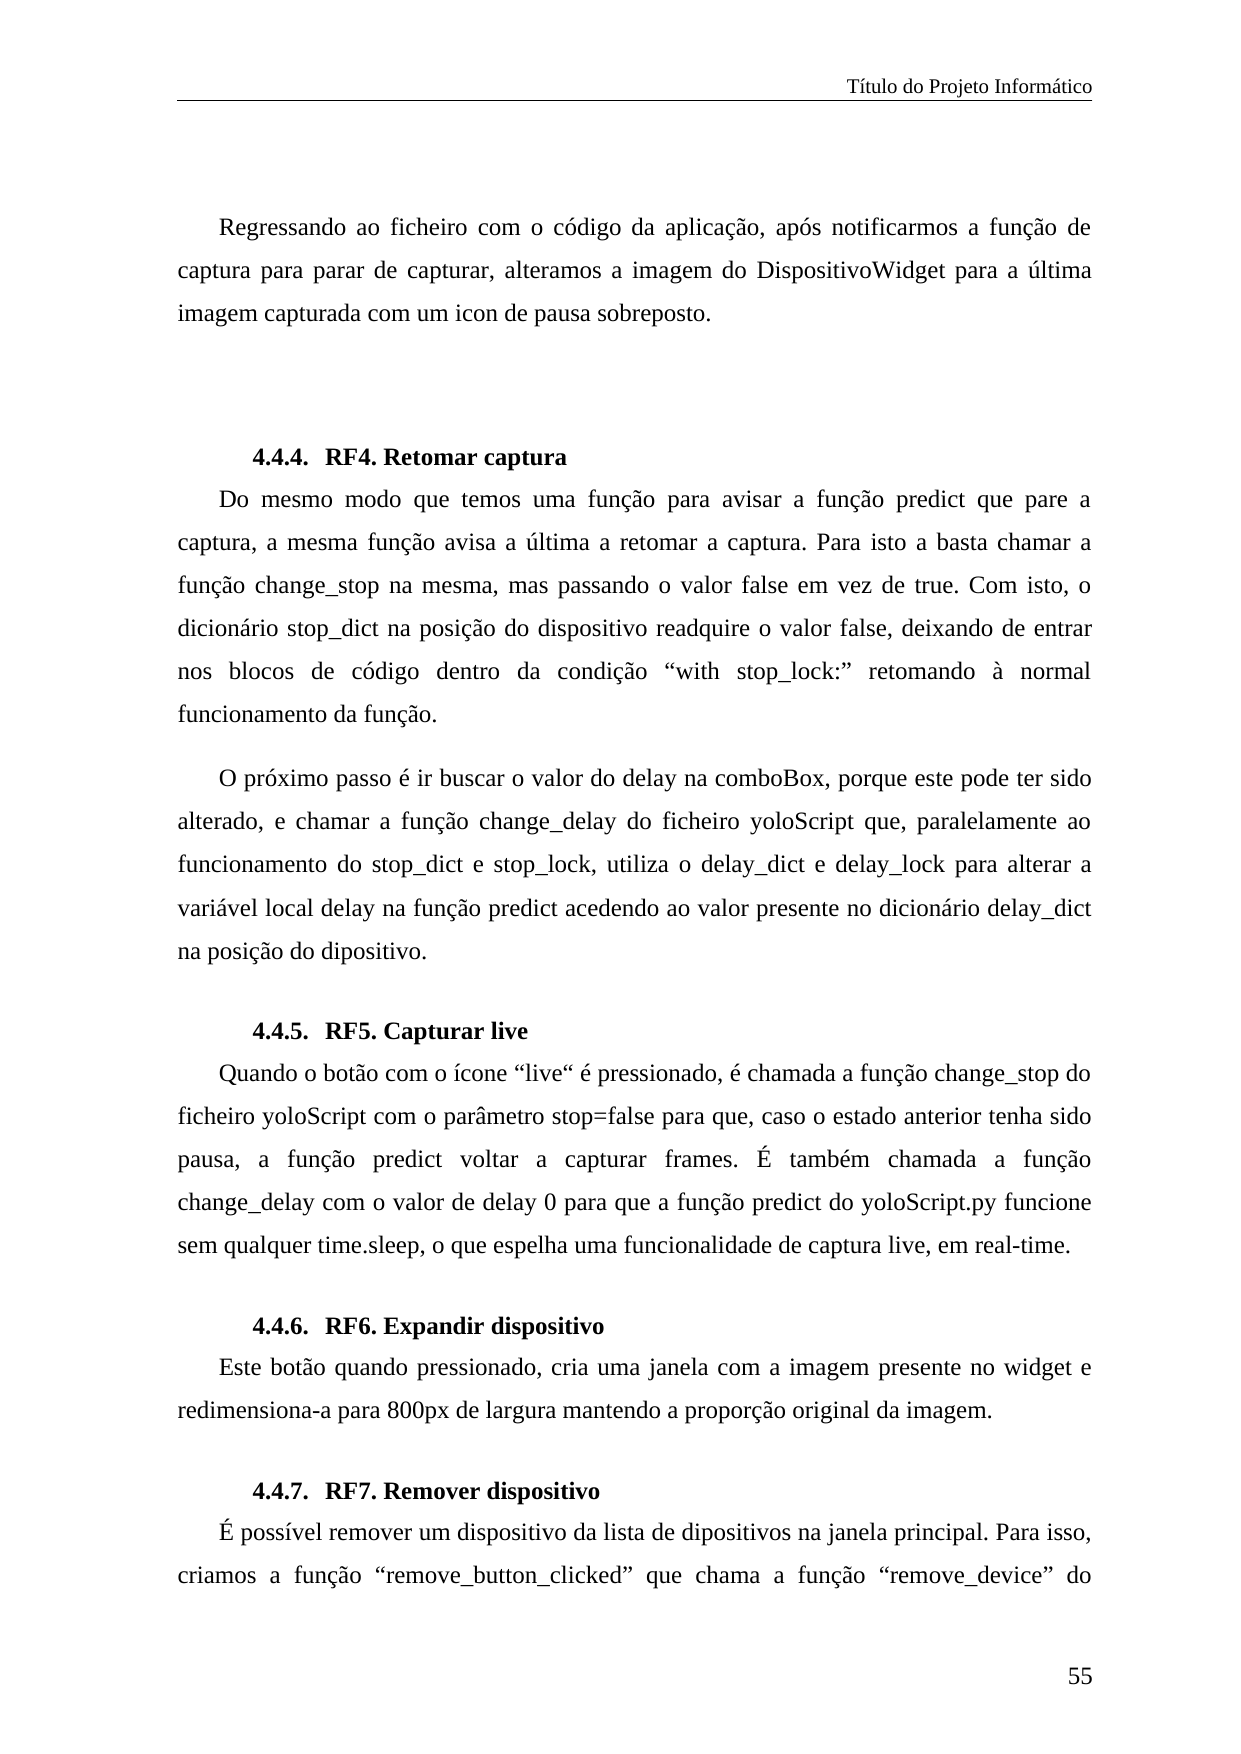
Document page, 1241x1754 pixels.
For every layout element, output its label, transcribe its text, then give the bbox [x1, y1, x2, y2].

text Regressando ao ficheiro com o código da aplicação, após notificarmos a função de captura para parar de capturar, alteramos a imagem do DispositivoWidget para a última imagem capturada com um icon de pausa sobreposto. [177, 212, 1092, 327]
subtitle RF7. Remover dispositivo [252, 1476, 1092, 1504]
text Quando o botão com o ícone “live“ é pressionado, é chamada a função change_stop do ficheiro yoloScript com o parâmetro stop=false para que, caso o estado anterior tenha sido pausa, a função predict voltar a capturar frames. É também chamada a função change_delay com o valor de delay 0 para que a função predict do yoloScript.py funcione sem qualquer time.sleep, o que espelha uma funcionalidade de captura live, em real-time. [177, 1058, 1092, 1259]
text Este botão quando pressionado, cria uma janela com a imagem presente no widget e redimensiona-a para 800px de largura mantendo a proporção original da imagem. [177, 1352, 1092, 1424]
subtitle RF5. Capturar live [252, 1016, 1092, 1045]
subtitle RF6. Expandir dispositivo [252, 1311, 1092, 1339]
subtitle RF4. Retomar captura [252, 442, 1092, 471]
text O próximo passo é ir buscar o valor do delay na comboBox, porque este pode ter sido alterado, e chamar a função change_delay do ficheiro yoloScript que, paralelamente ao funcionamento do stop_dict e stop_lock, utiliza o delay_dict e delay_lock para alterar a variável local delay na função predict acedendo ao valor presente no dicionário delay_dict na posição do dipositivo. [177, 763, 1092, 964]
text Do mesmo modo que temos uma função para avisar a função predict que pare a captura, a mesma função avisa a última a retomar a captura. Para isto a basta chamar a função change_stop na mesma, mas passando o valor false em vez de true. Com isto, o dicionário stop_dict na posição do dispositivo readquire o valor false, deixando de entrar nos blocos de código dentro da condição “with stop_lock:” retomando à normal funcionamento da função. [177, 484, 1092, 728]
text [177, 1517, 1092, 1589]
